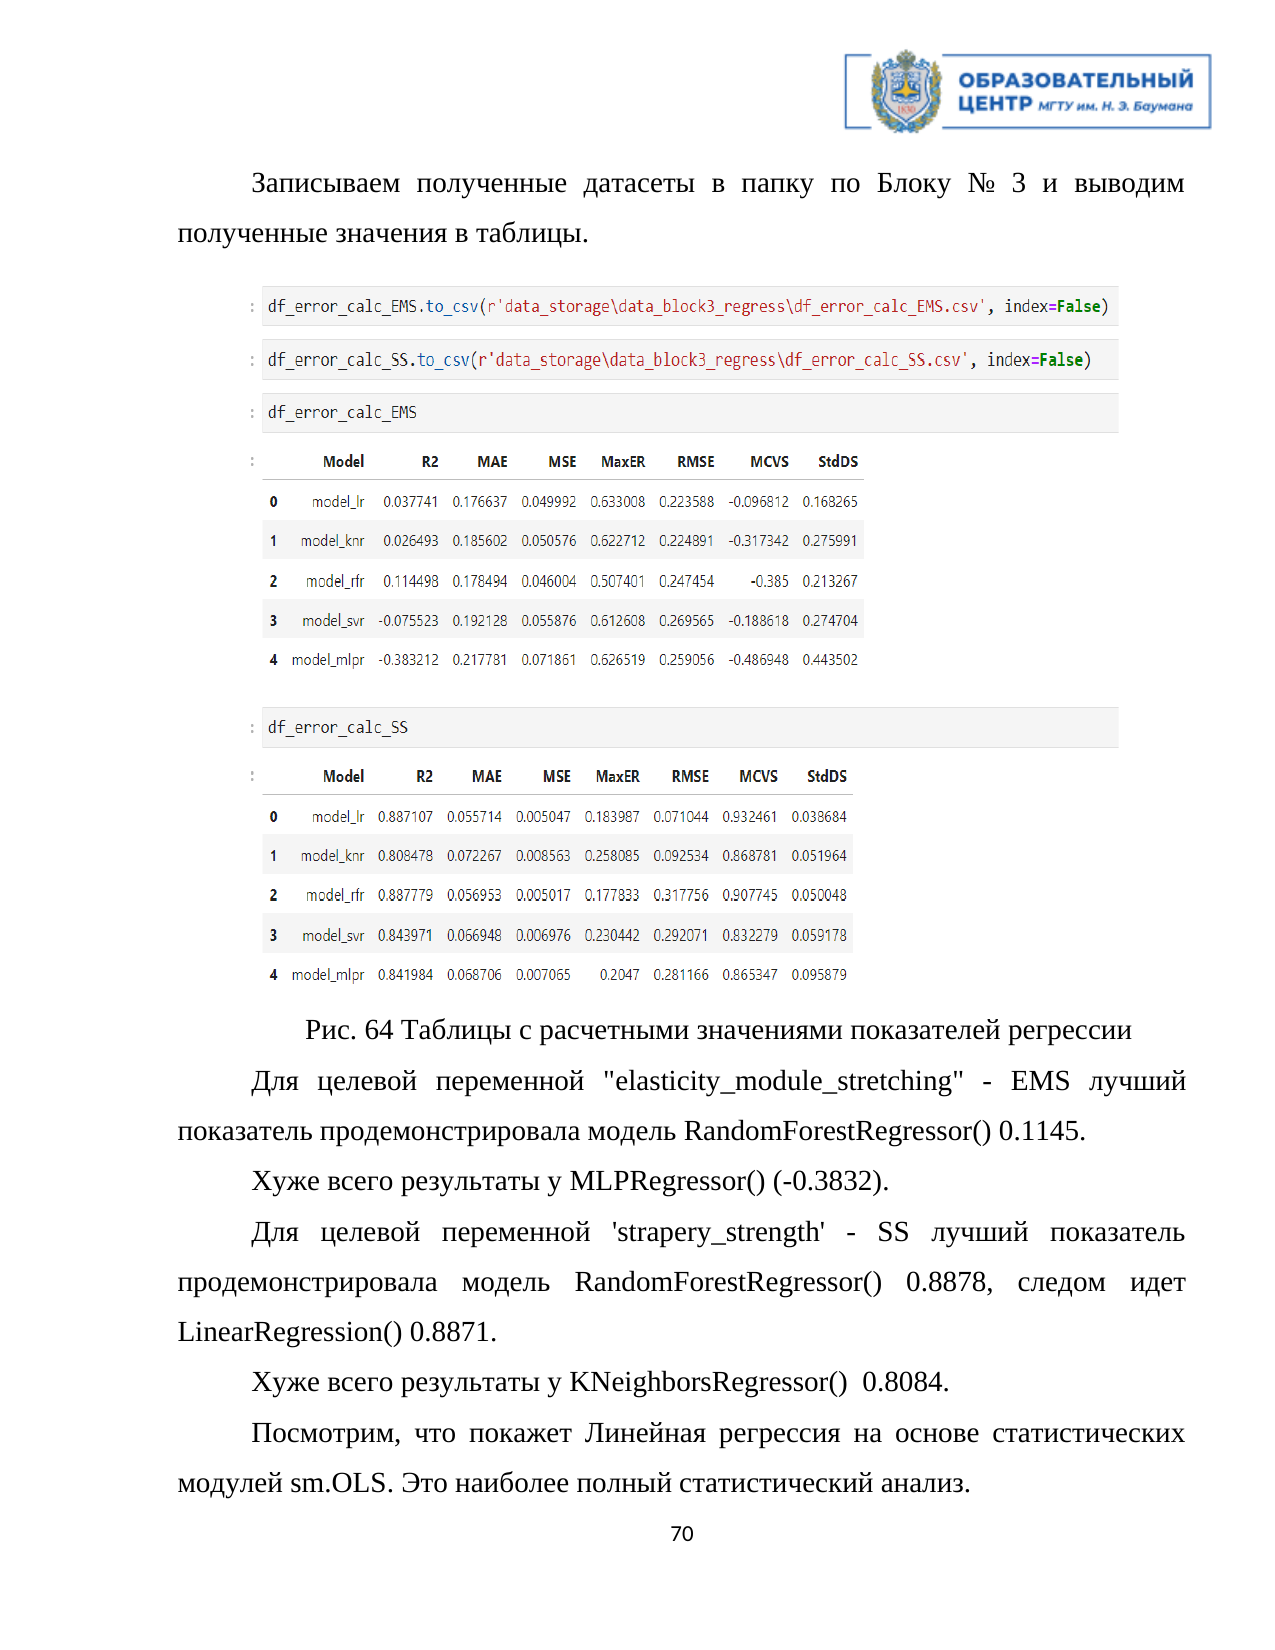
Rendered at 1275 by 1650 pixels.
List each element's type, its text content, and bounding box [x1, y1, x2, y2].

text Рис. 64 Таблицы с расчетными значениями показателей регрессии [177, 1012, 1186, 1046]
picture [814, 26, 1262, 149]
text Для целевой переменной "elasticity_module_stretching" - EMS лучший показатель продемонстрировала модель RandomForestRegressor() 0.1145. [177, 1063, 1186, 1147]
text Хуже всего результаты у KNeighborsRegressor() 0.8084. [177, 1364, 1186, 1398]
text Для целевой переменной 'strapery_strength' - SS лучший показатель продемонстрировала модель RandomForestRegressor() 0.8878, следом идет LinearRegression() 0.8871. [177, 1214, 1186, 1348]
picture [251, 265, 1119, 996]
text Хуже всего результаты у MLPRegressor() (-0.3832). [177, 1163, 1186, 1197]
text Посмотрим, что покажет Линейная регрессия на основе статистических модулей sm.OLS. Это наиболее полный статистический анализ. [177, 1415, 1186, 1499]
text Записываем полученные датасеты в папку по Блоку № 3 и выводим полученные значения в таблицы. [177, 118, 1186, 249]
